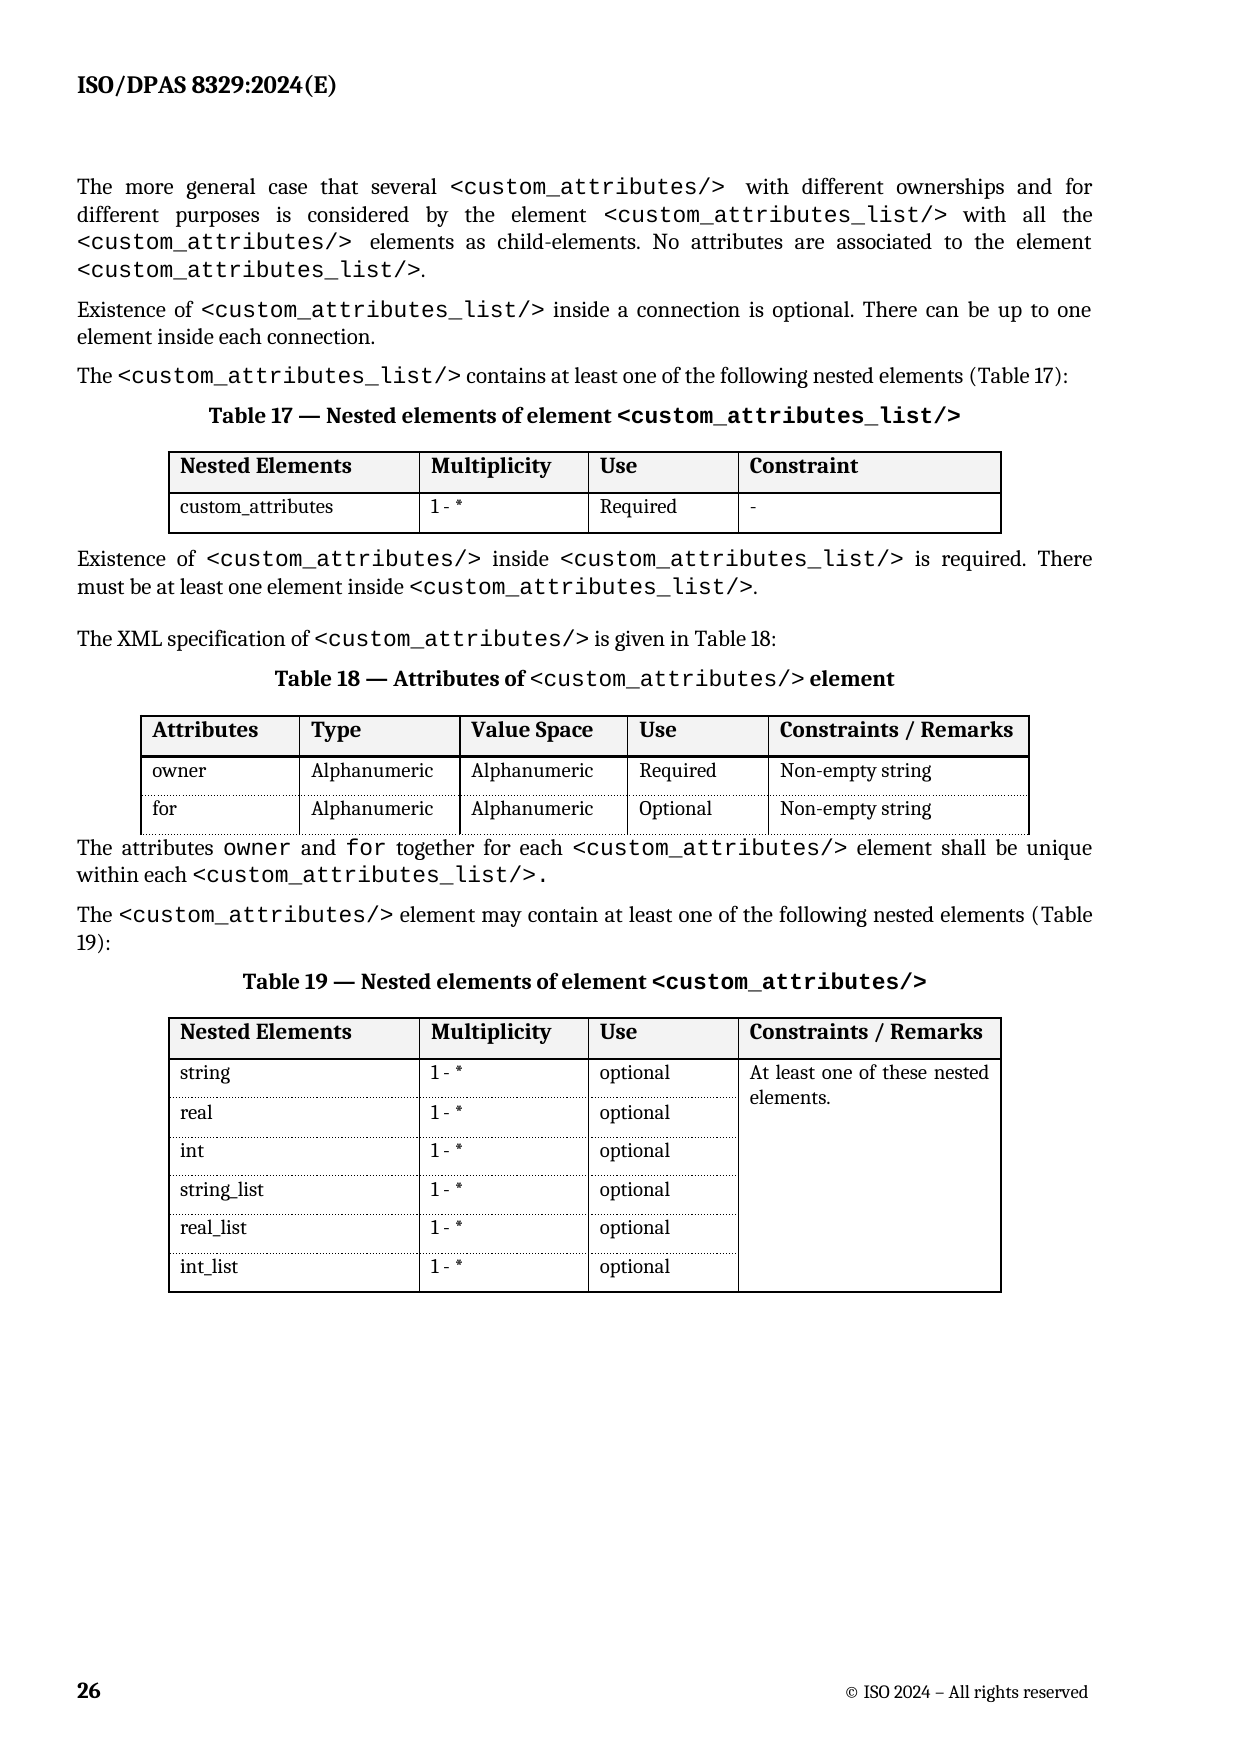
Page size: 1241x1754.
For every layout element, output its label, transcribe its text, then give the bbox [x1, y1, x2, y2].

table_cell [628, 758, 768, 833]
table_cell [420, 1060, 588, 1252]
text The attributes owner and for together for each <custom_attributes/> element shall be unique within each <custom_attributes_list/>. [77, 834, 1092, 889]
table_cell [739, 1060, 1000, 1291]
text Table 18 — Attributes of <custom_attributes/> element [77, 666, 1092, 694]
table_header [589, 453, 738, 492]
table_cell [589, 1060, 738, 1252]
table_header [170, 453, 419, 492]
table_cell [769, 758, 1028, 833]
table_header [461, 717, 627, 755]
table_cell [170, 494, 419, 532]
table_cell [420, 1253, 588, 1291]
text Table 17 — Nested elements of element <custom_attributes_list/> [77, 403, 1092, 430]
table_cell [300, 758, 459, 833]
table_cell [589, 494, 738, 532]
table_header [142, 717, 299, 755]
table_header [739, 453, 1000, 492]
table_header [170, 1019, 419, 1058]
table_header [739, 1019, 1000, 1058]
text The XML specification of <custom_attributes/> is given in Table 18: [77, 626, 1092, 654]
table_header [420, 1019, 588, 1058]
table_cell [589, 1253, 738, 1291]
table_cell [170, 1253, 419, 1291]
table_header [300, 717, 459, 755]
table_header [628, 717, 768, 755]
text Table 19 — Nested elements of element <custom_attributes/> [77, 968, 1092, 996]
text The <custom_attributes_list/> contains at least one of the following nested elements (Table 17): [77, 363, 1092, 390]
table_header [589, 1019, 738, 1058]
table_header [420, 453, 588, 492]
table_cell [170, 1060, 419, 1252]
text Existence of <custom_attributes/> inside <custom_attributes_list/> is required. There must be at least one element inside <custom_attributes_list/>. [77, 546, 1092, 601]
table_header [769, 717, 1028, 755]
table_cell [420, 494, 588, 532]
text Existence of <custom_attributes_list/> inside a connection is optional. There can be up to one element inside each connection. [77, 296, 1092, 350]
text The more general case that several <custom_attributes/> with different ownerships and for different purposes is considered by the element <custom_attributes_list/> with all the <custom_attributes/> elements as child-elements. No attributes are associated to the element <custom_attributes_list/>. [77, 174, 1092, 284]
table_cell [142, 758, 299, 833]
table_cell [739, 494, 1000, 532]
text The <custom_attributes/> element may contain at least one of the following nested elements (Table 19): [77, 902, 1092, 956]
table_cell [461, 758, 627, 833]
